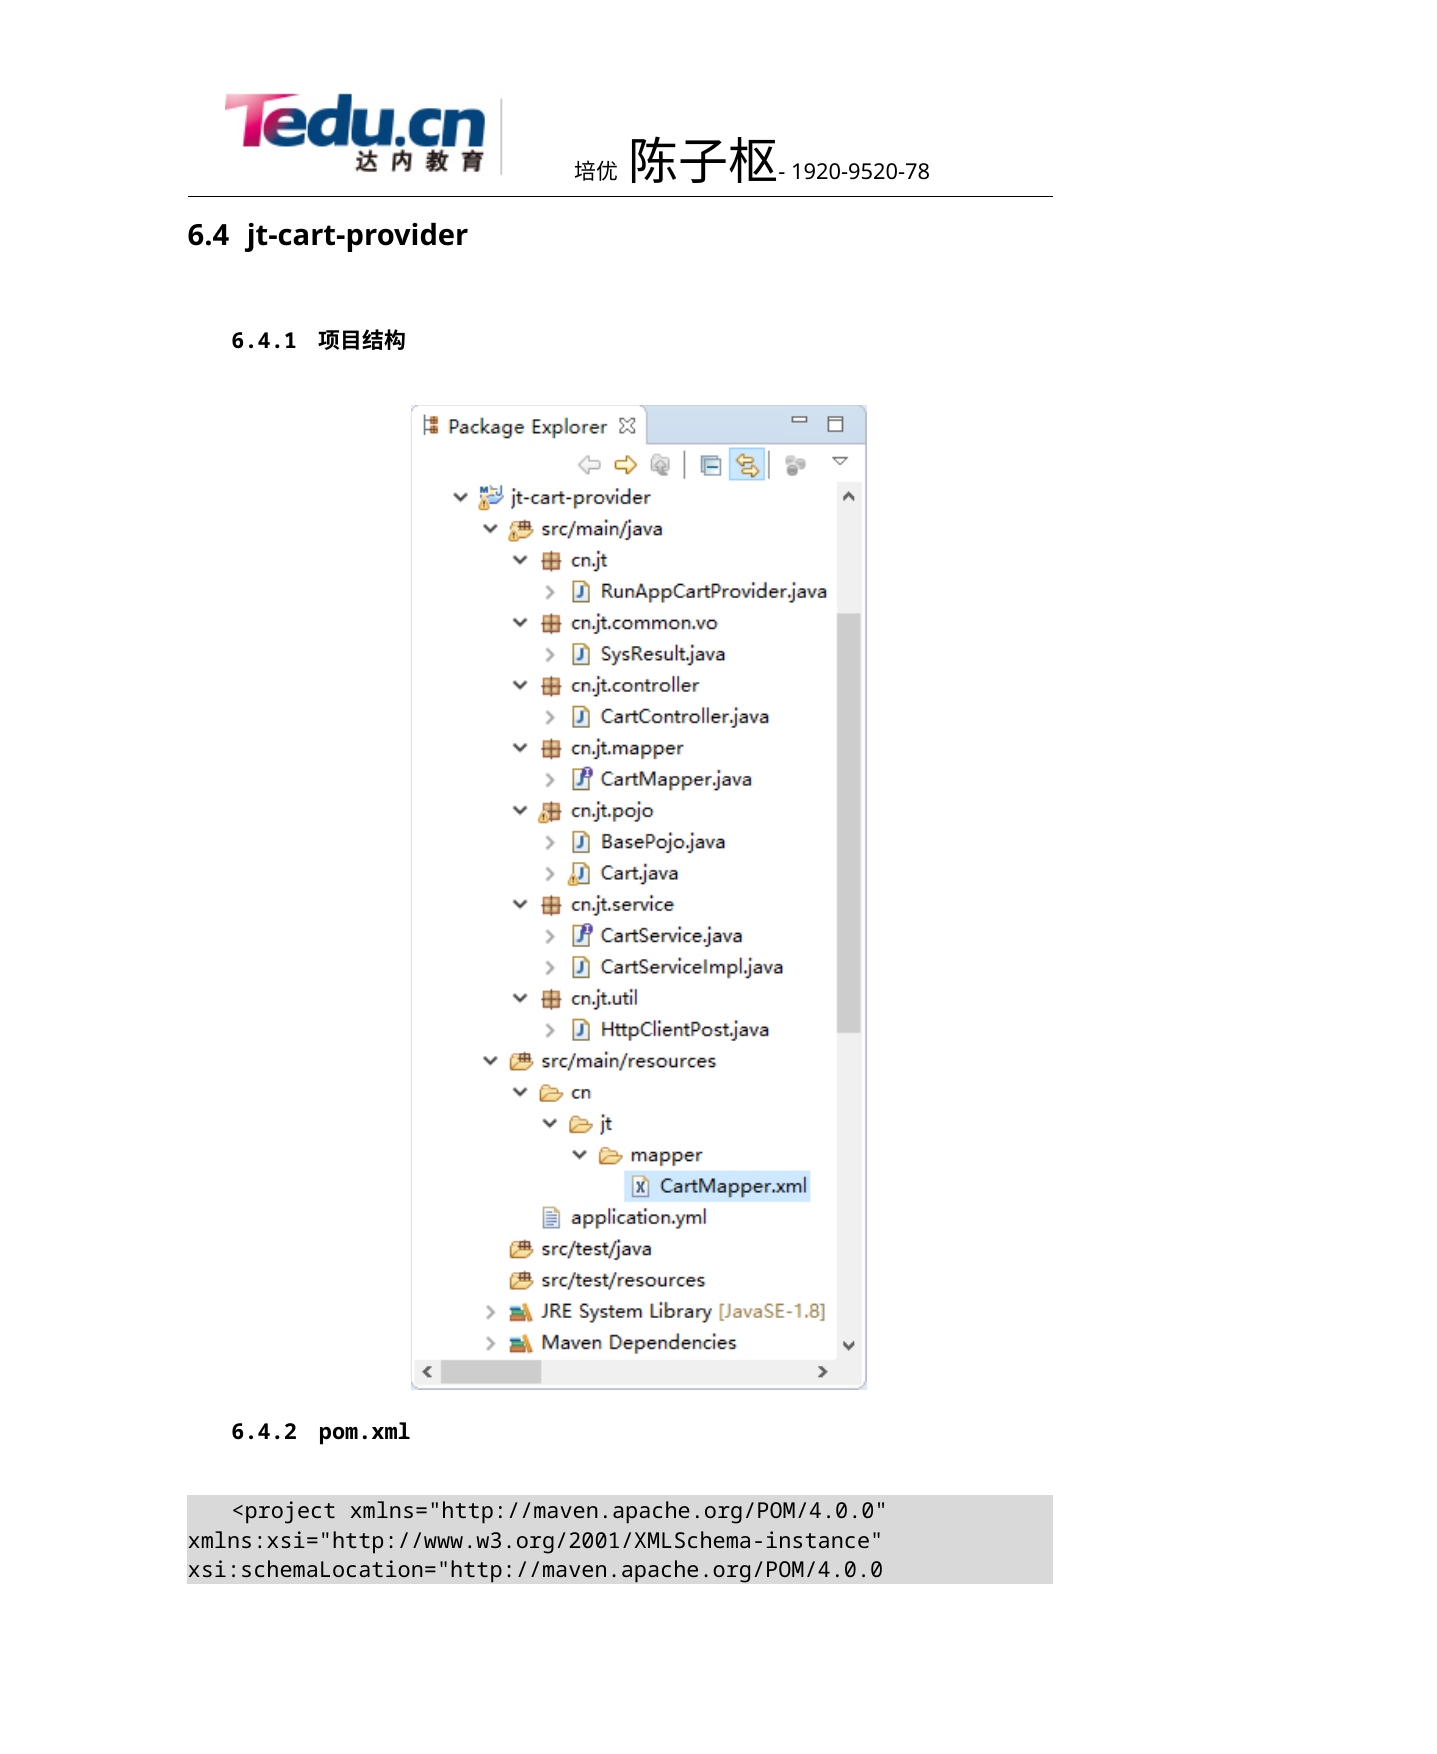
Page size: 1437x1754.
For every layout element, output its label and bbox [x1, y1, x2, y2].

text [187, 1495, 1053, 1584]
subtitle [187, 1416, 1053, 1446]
picture [410, 405, 867, 1390]
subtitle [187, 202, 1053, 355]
picture [225, 88, 507, 180]
